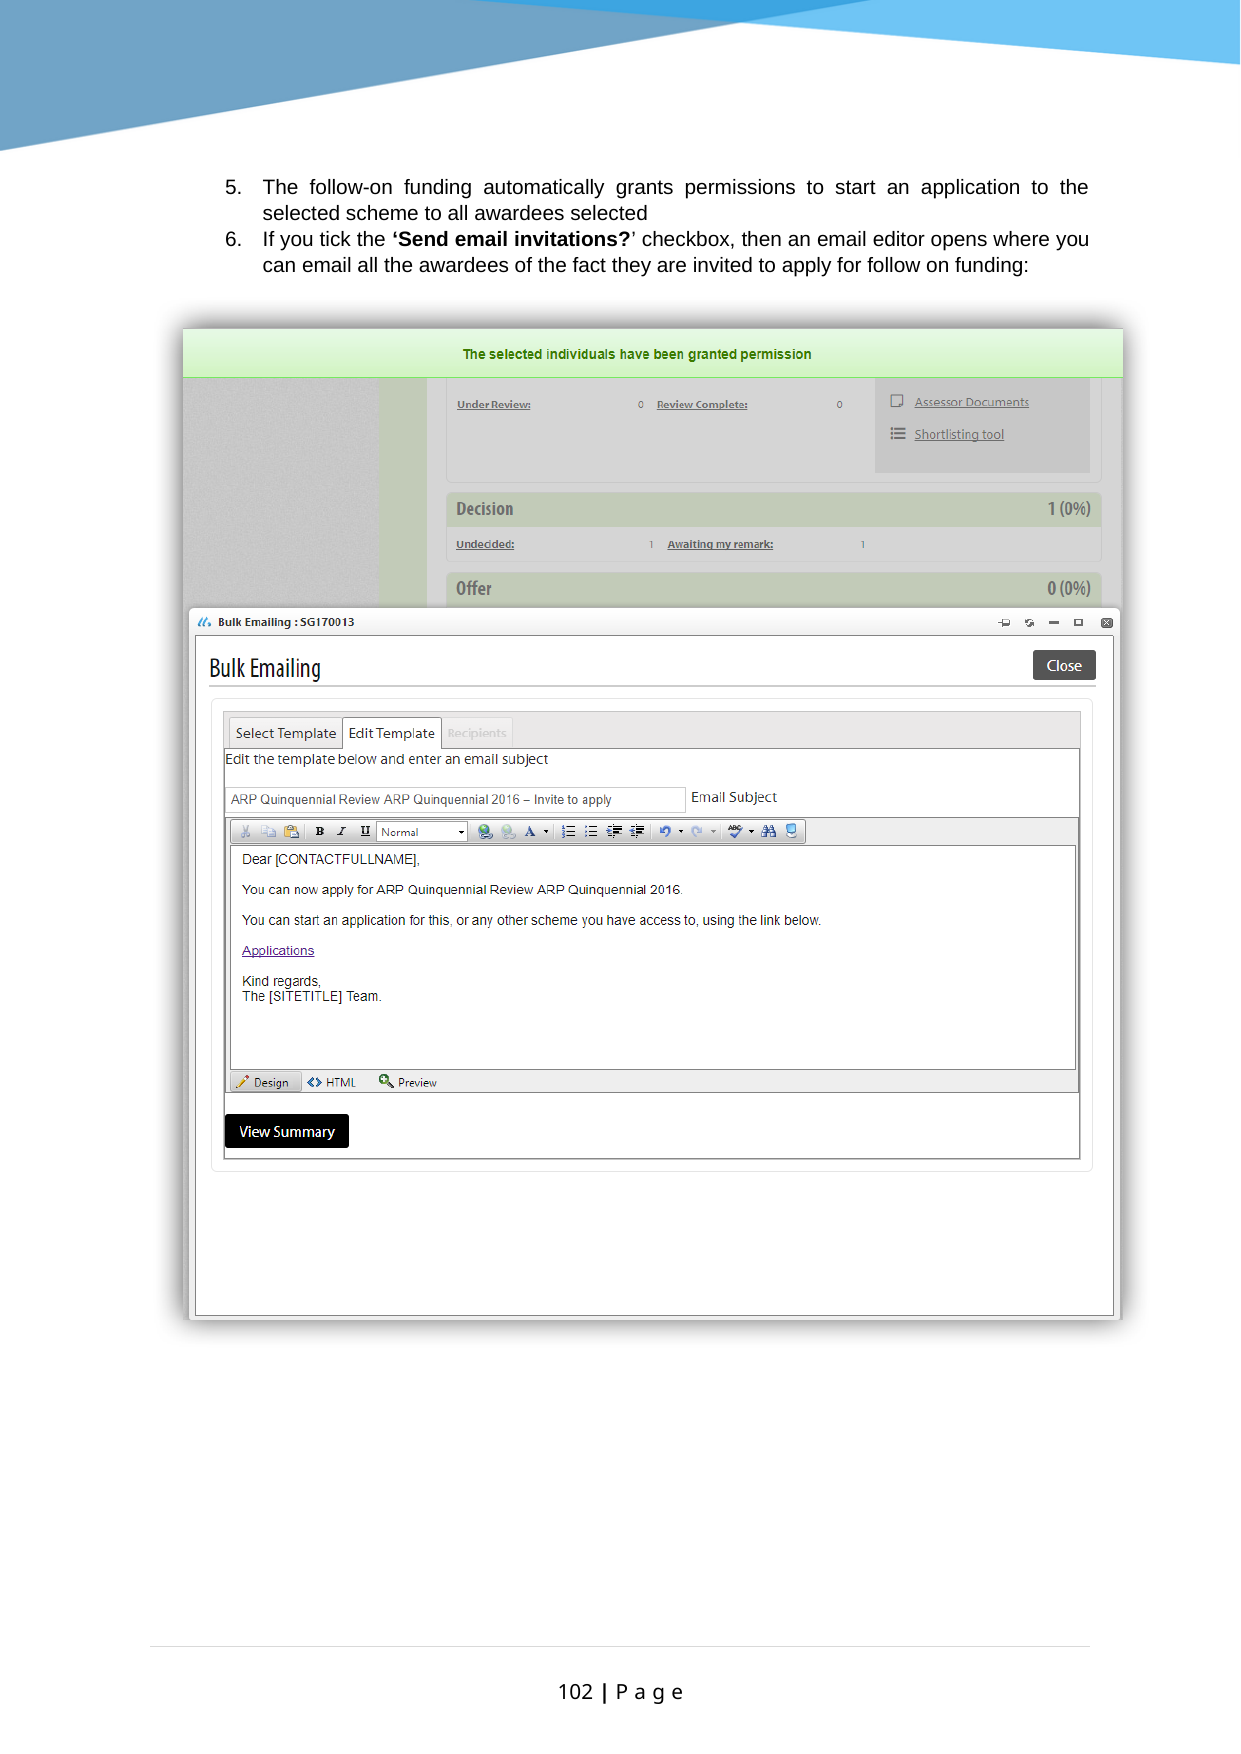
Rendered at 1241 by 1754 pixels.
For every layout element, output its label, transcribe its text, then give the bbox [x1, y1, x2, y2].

list The follow-on funding automatically grants permissions to start an application to the selected scheme to all awardees selected [225, 175, 1090, 225]
list If you tick the ‘Send email invitations?’ checkbox, then an email editor opens where you can email all the awardees of the fact they are invited to apply for follow on funding: [225, 227, 1090, 276]
picture [183, 328, 1123, 1320]
picture [0, 0, 1241, 158]
